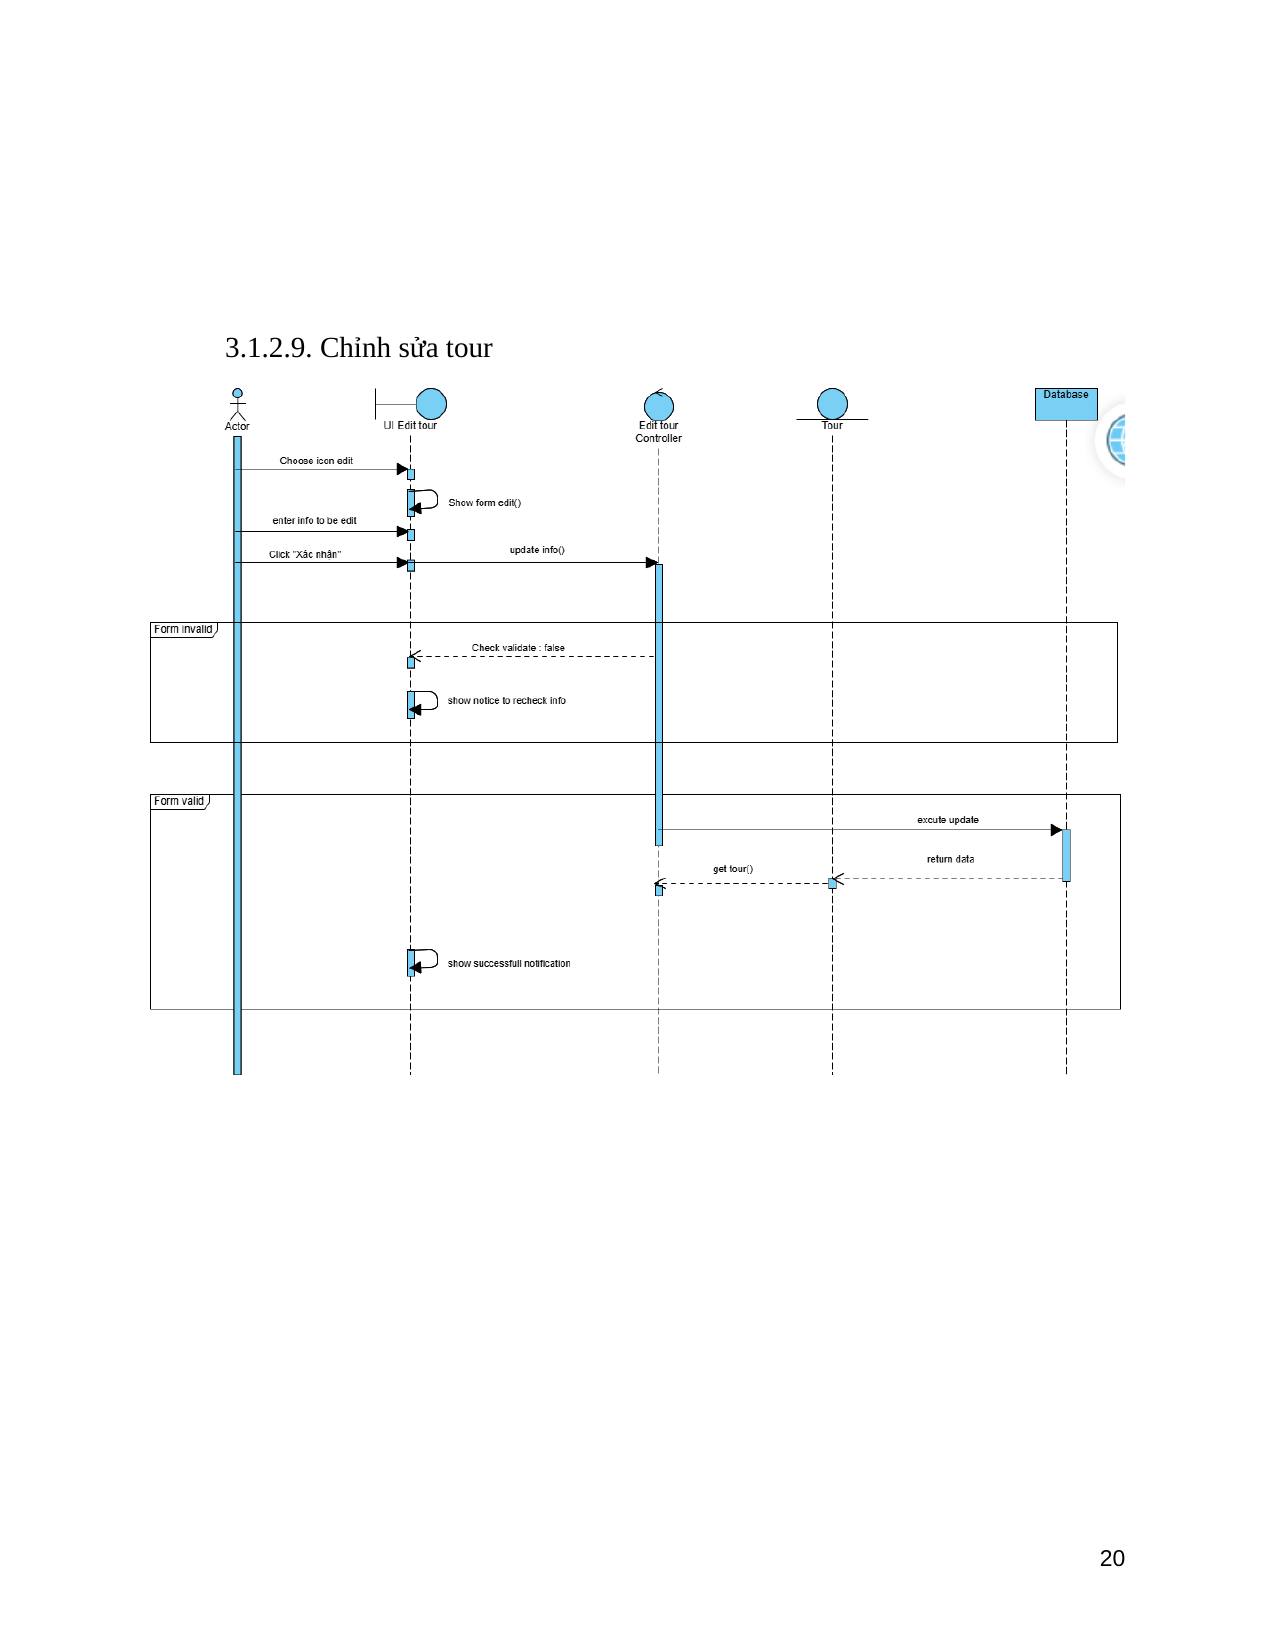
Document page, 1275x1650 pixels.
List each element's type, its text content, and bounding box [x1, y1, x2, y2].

subtitle 3.1.2.9. Chỉnh sửa tour [150, 330, 1125, 364]
picture [150, 388, 1125, 1075]
